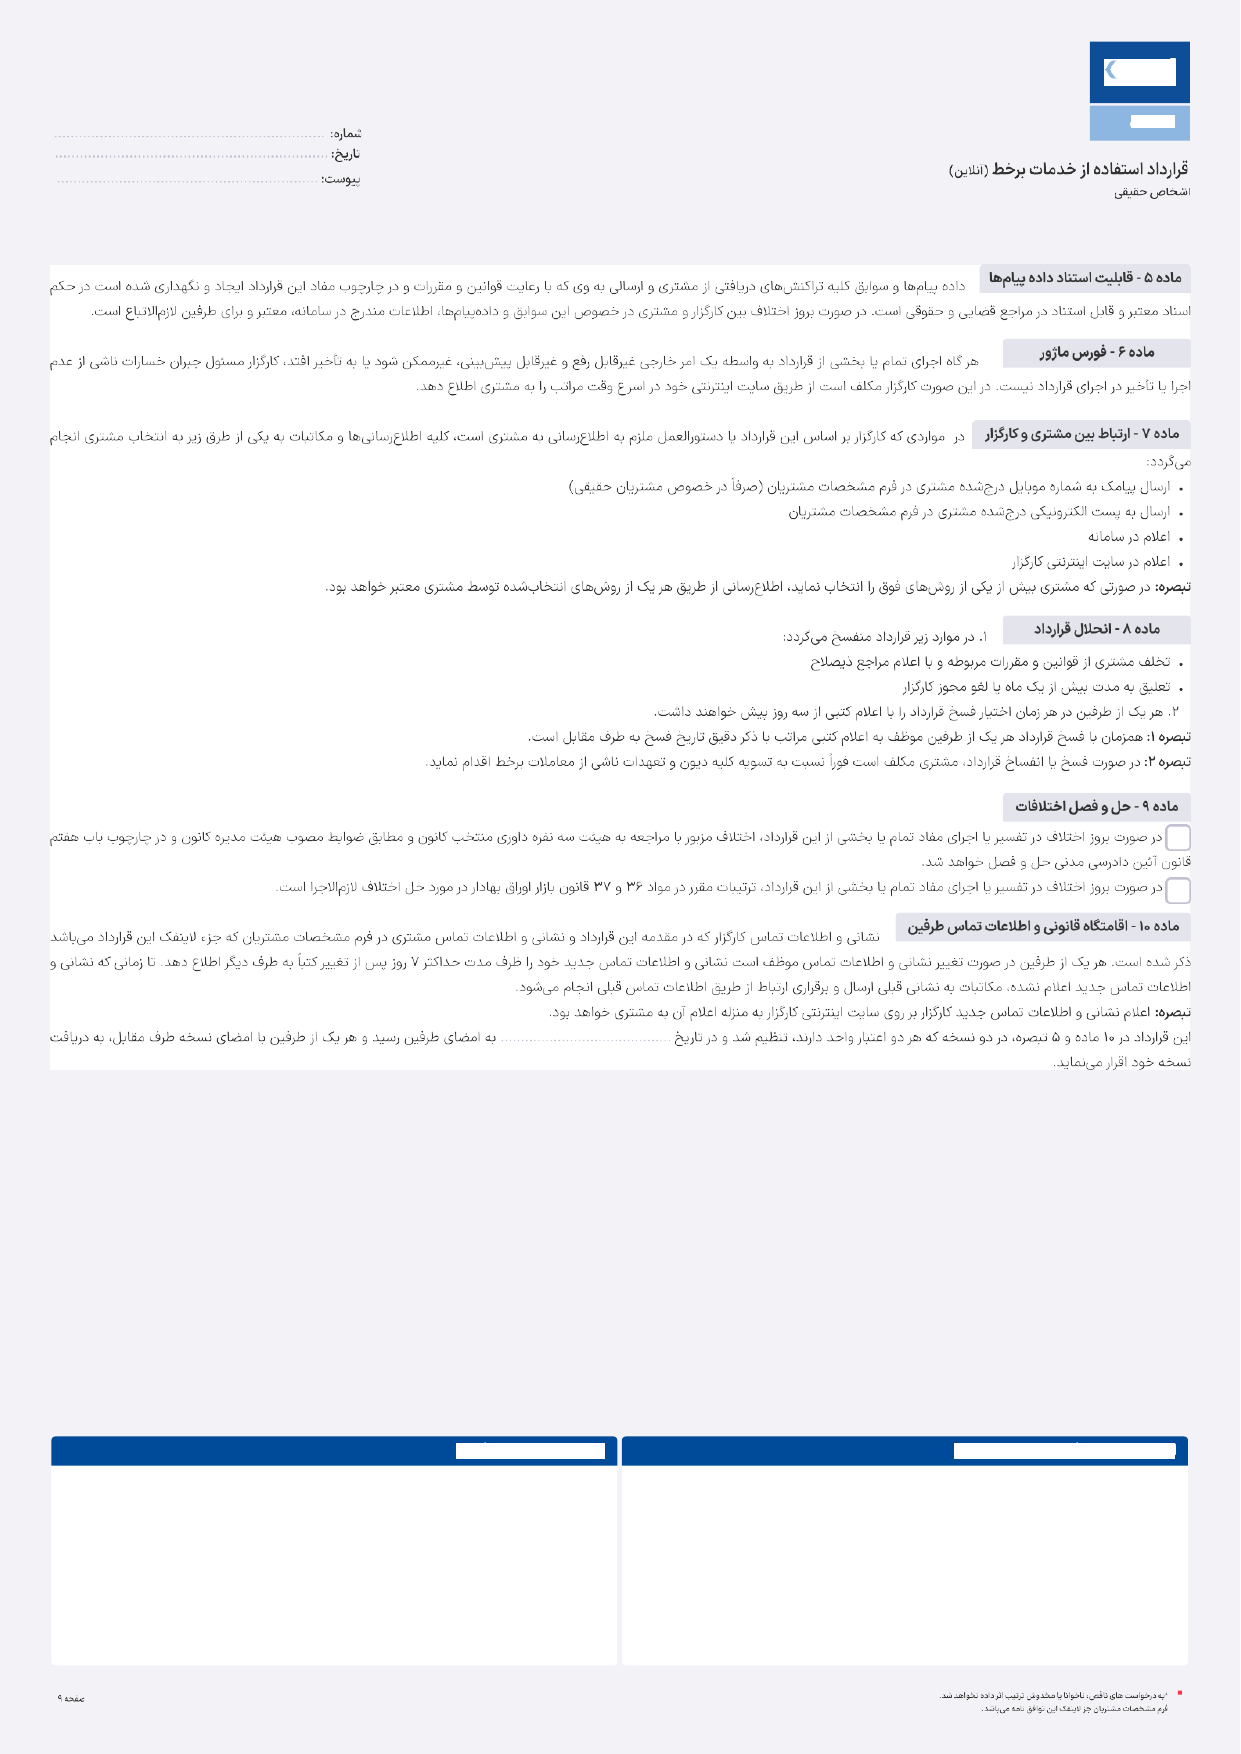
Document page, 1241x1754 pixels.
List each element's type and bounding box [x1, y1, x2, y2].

picture [954, 1442, 1176, 1459]
picture [1104, 58, 1176, 86]
picture [50, 264, 1191, 1070]
picture [56, 148, 360, 162]
picture [57, 176, 360, 187]
picture [1130, 115, 1175, 128]
picture [939, 1691, 1168, 1714]
picture [949, 160, 1188, 179]
picture [54, 128, 362, 141]
picture [1115, 188, 1190, 199]
picture [456, 1442, 605, 1459]
picture [58, 1695, 85, 1702]
